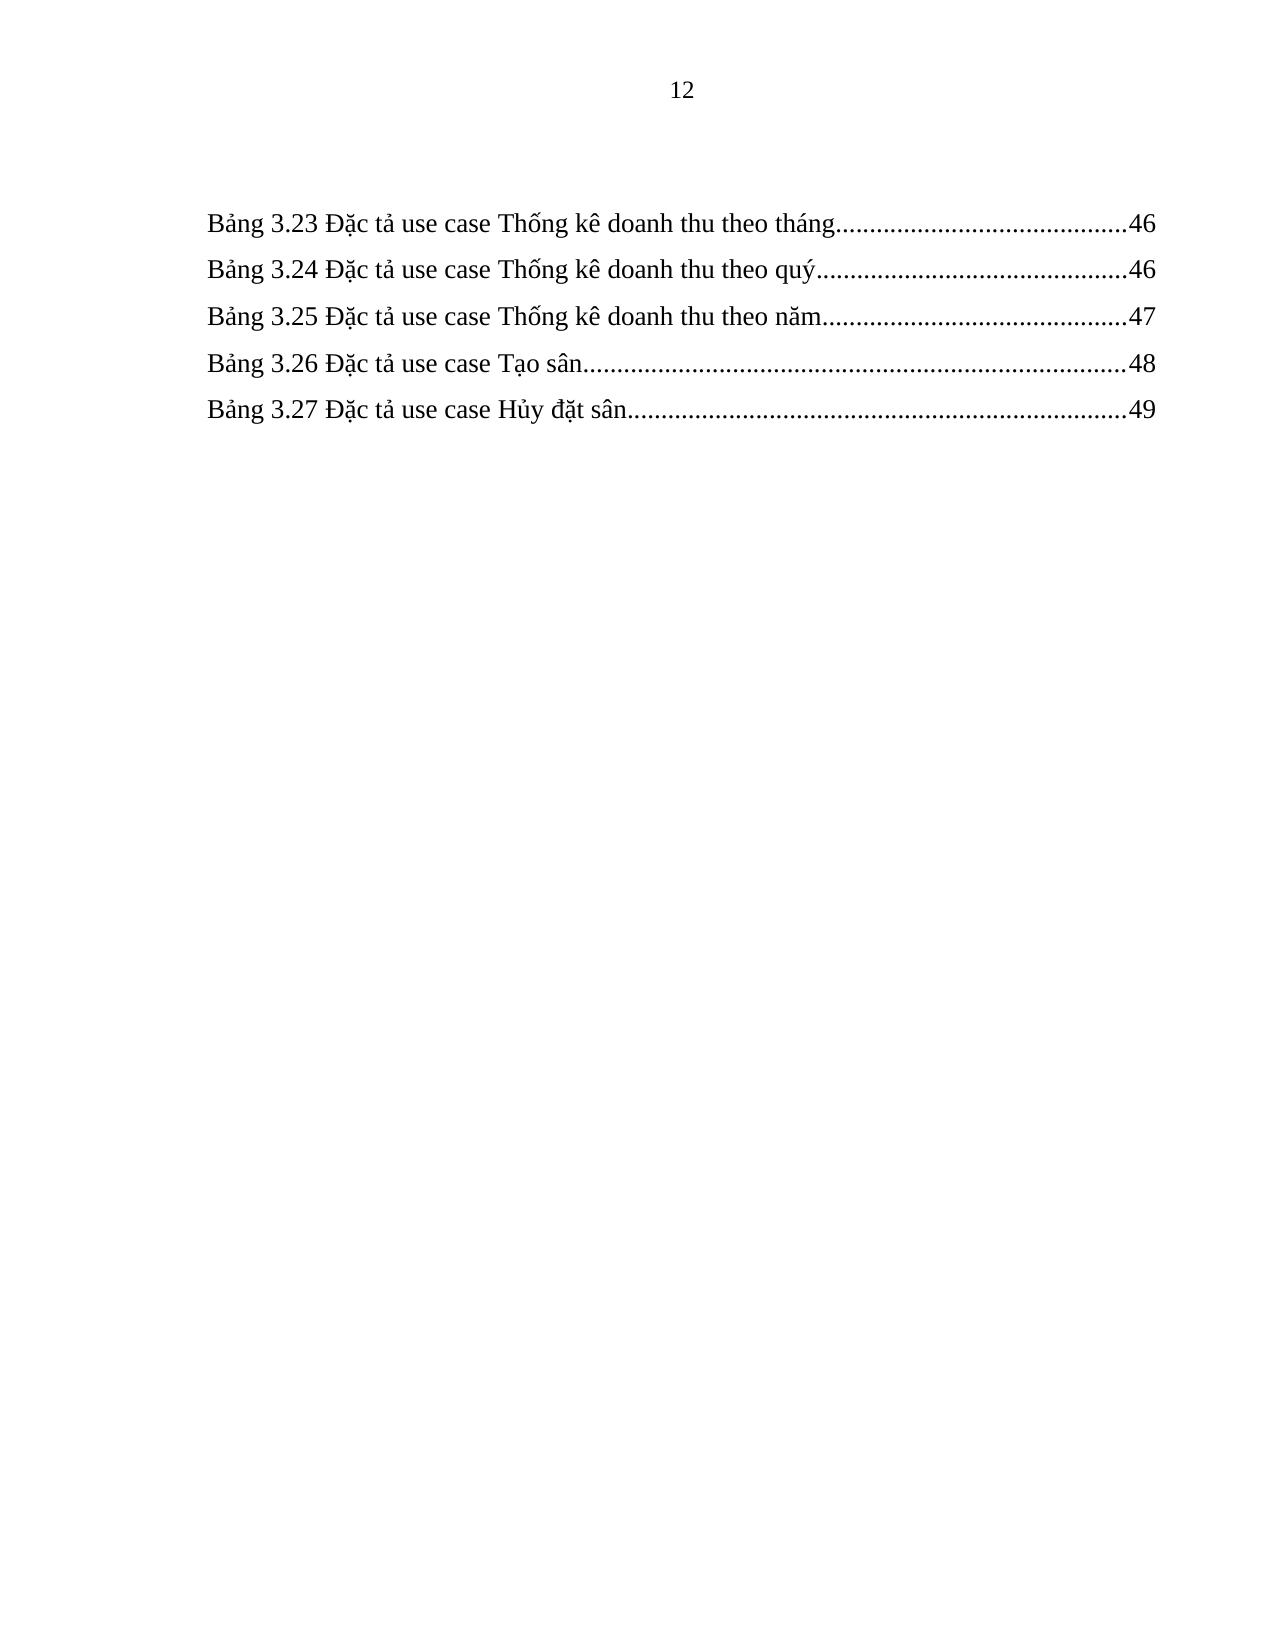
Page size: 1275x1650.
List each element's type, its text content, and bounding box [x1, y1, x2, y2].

text Bảng 3.24 Đặc tả use case Thống kê doanh thu theo quý 46 [207, 253, 1157, 284]
text Bảng 3.26 Đặc tả use case Tạo sân 48 [207, 347, 1157, 378]
text Bảng 3.25 Đặc tả use case Thống kê doanh thu theo năm 47 [207, 300, 1157, 331]
text Bảng 3.23 Đặc tả use case Thống kê doanh thu theo tháng 46 [207, 207, 1157, 238]
text Bảng 3.27 Đặc tả use case Hủy đặt sân 49 [207, 393, 1157, 424]
